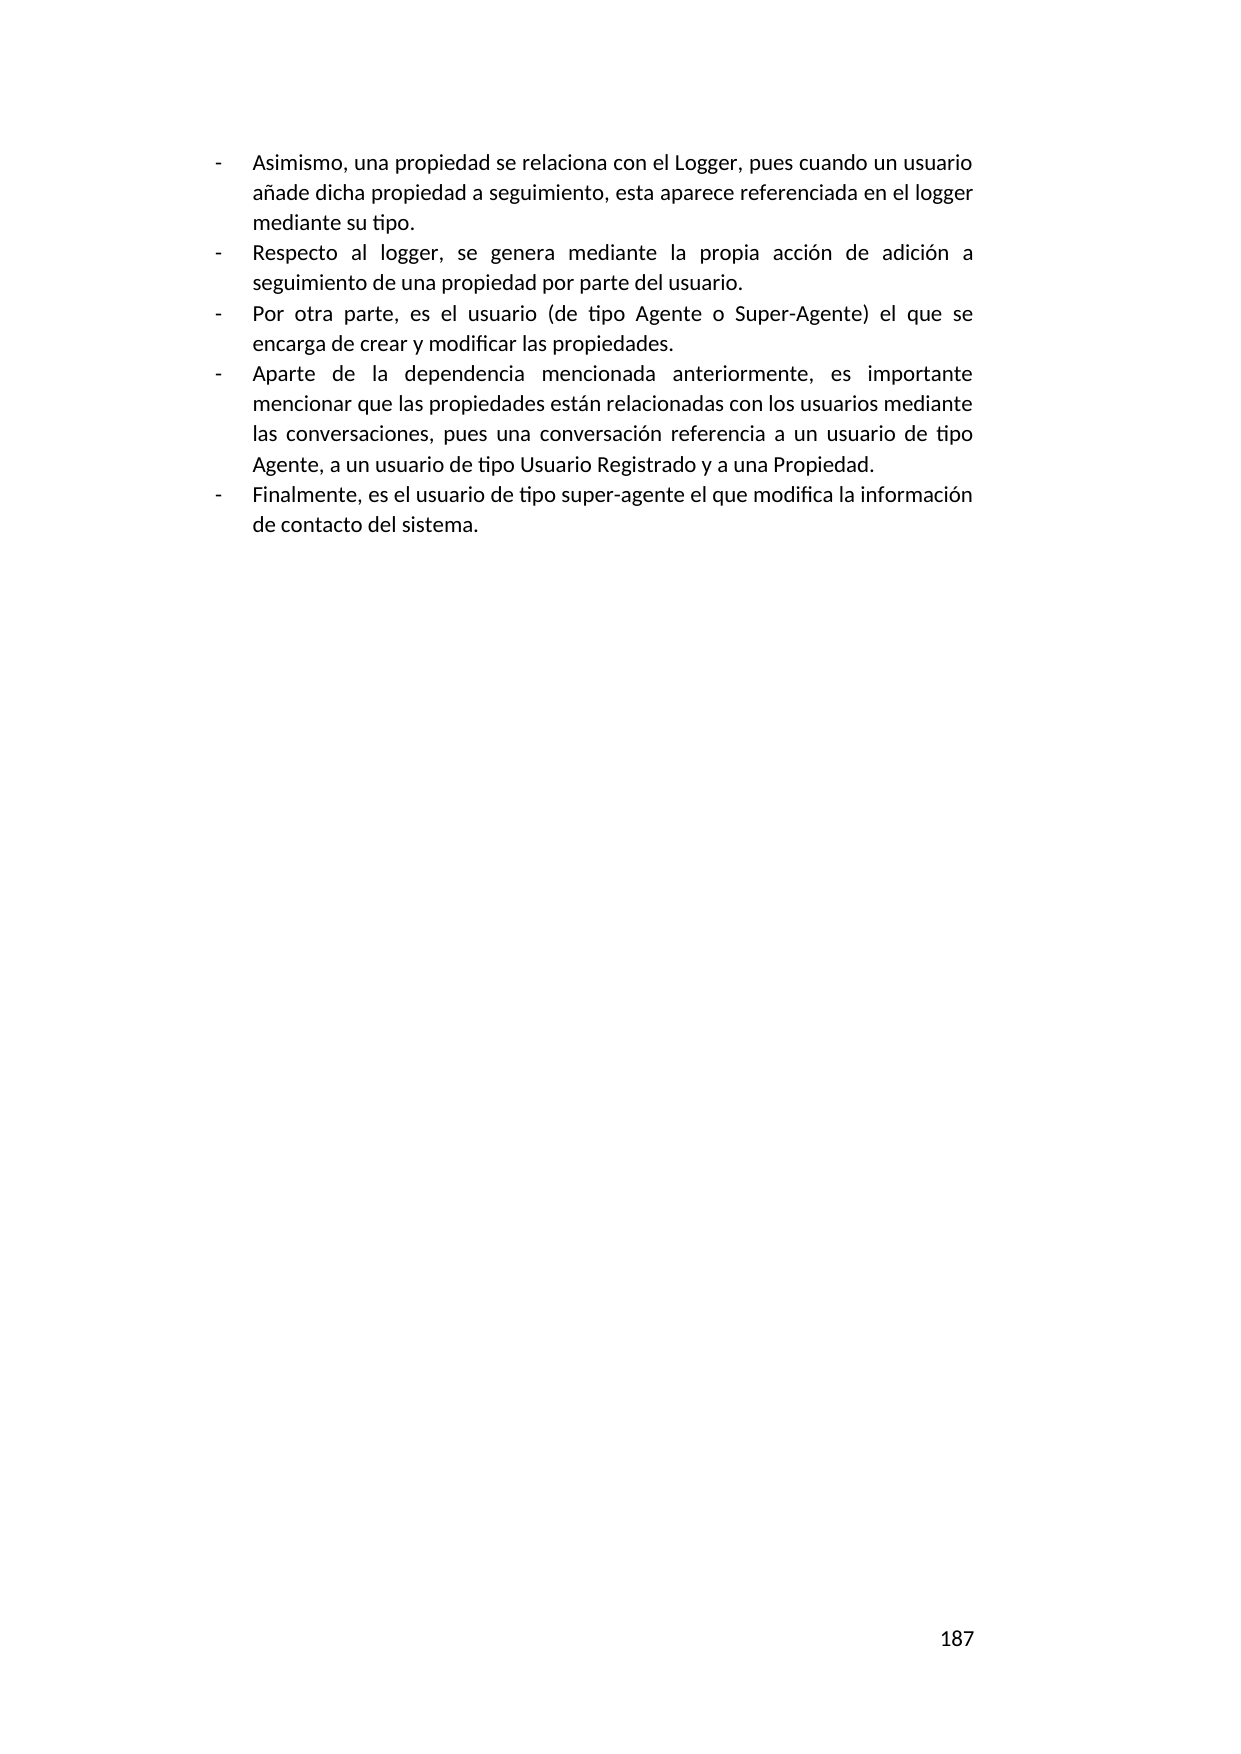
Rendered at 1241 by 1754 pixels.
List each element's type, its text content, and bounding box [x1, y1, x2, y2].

list Por otra parte, es el usuario (de tipo Agente o Super-Agente) el que se encarga de crear y modificar las propiedades. [215, 299, 974, 357]
list Asimismo, una propiedad se relaciona con el Logger, pues cuando un usuario añade dicha propiedad a seguimiento, esta aparece referenciada en el logger mediante su tipo. [215, 148, 974, 236]
list Aparte de la dependencia mencionada anteriormente, es importante mencionar que las propiedades están relacionadas con los usuarios mediante las conversaciones, pues una conversación referencia a un usuario de tipo Agente, a un usuario de tipo Usuario Registrado y a una Propiedad. [215, 359, 974, 478]
list Finalmente, es el usuario de tipo super-agente el que modifica la información de contacto del sistema. [215, 480, 974, 538]
list Respecto al logger, se genera mediante la propia acción de adición a seguimiento de una propiedad por parte del usuario. [215, 238, 974, 297]
